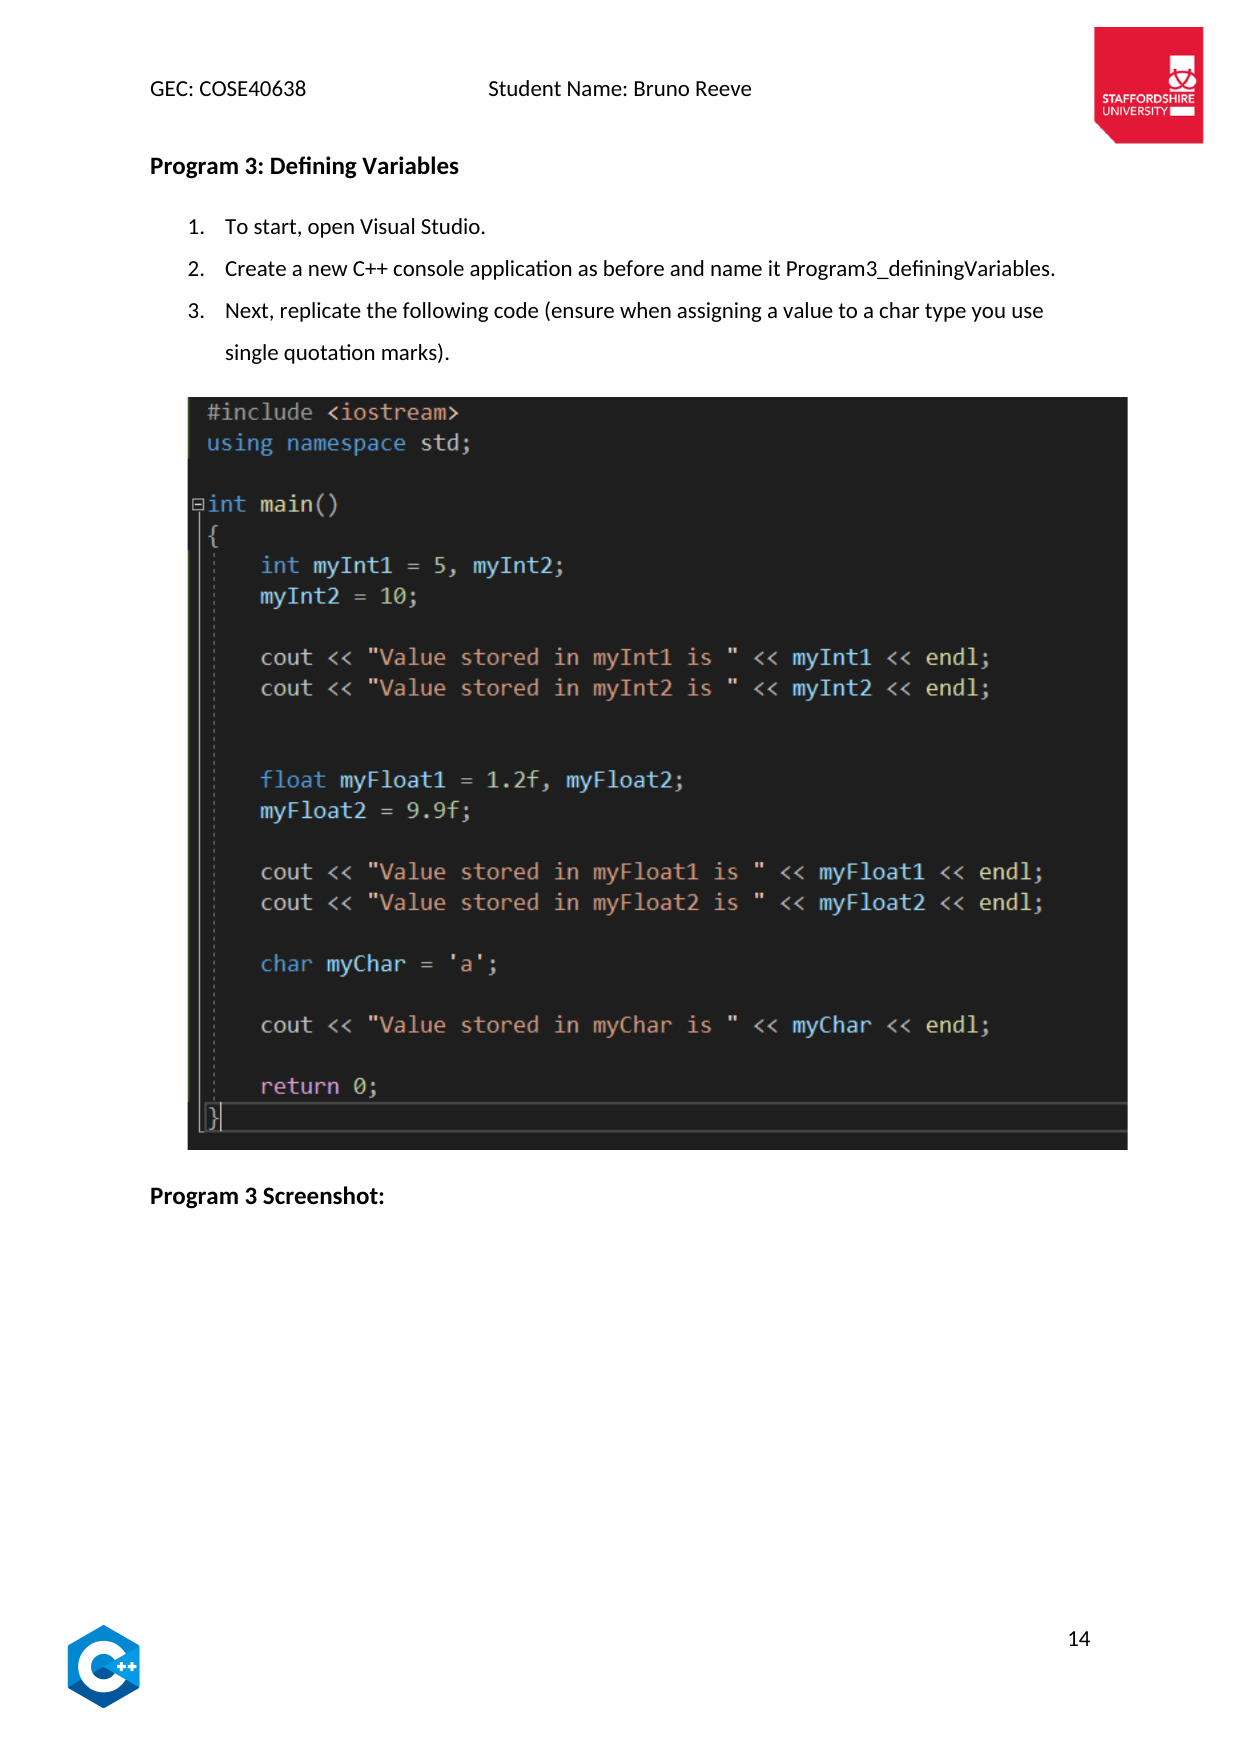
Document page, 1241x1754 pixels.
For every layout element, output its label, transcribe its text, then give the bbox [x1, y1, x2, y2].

list Next, replicate the following code (ensure when assigning a value to a char type you use single quotation marks). [187, 296, 1090, 366]
picture [187, 397, 1128, 1150]
text Program 3: Defining Variables [150, 150, 1090, 181]
picture [53, 1625, 150, 1708]
text Program 3 Screenshot: [150, 1180, 1090, 1211]
picture [1088, 27, 1209, 148]
list To start, open Visual Studio. [187, 212, 1090, 240]
list Create a new C++ console application as before and name it Program3_definingVariables. [187, 254, 1090, 282]
